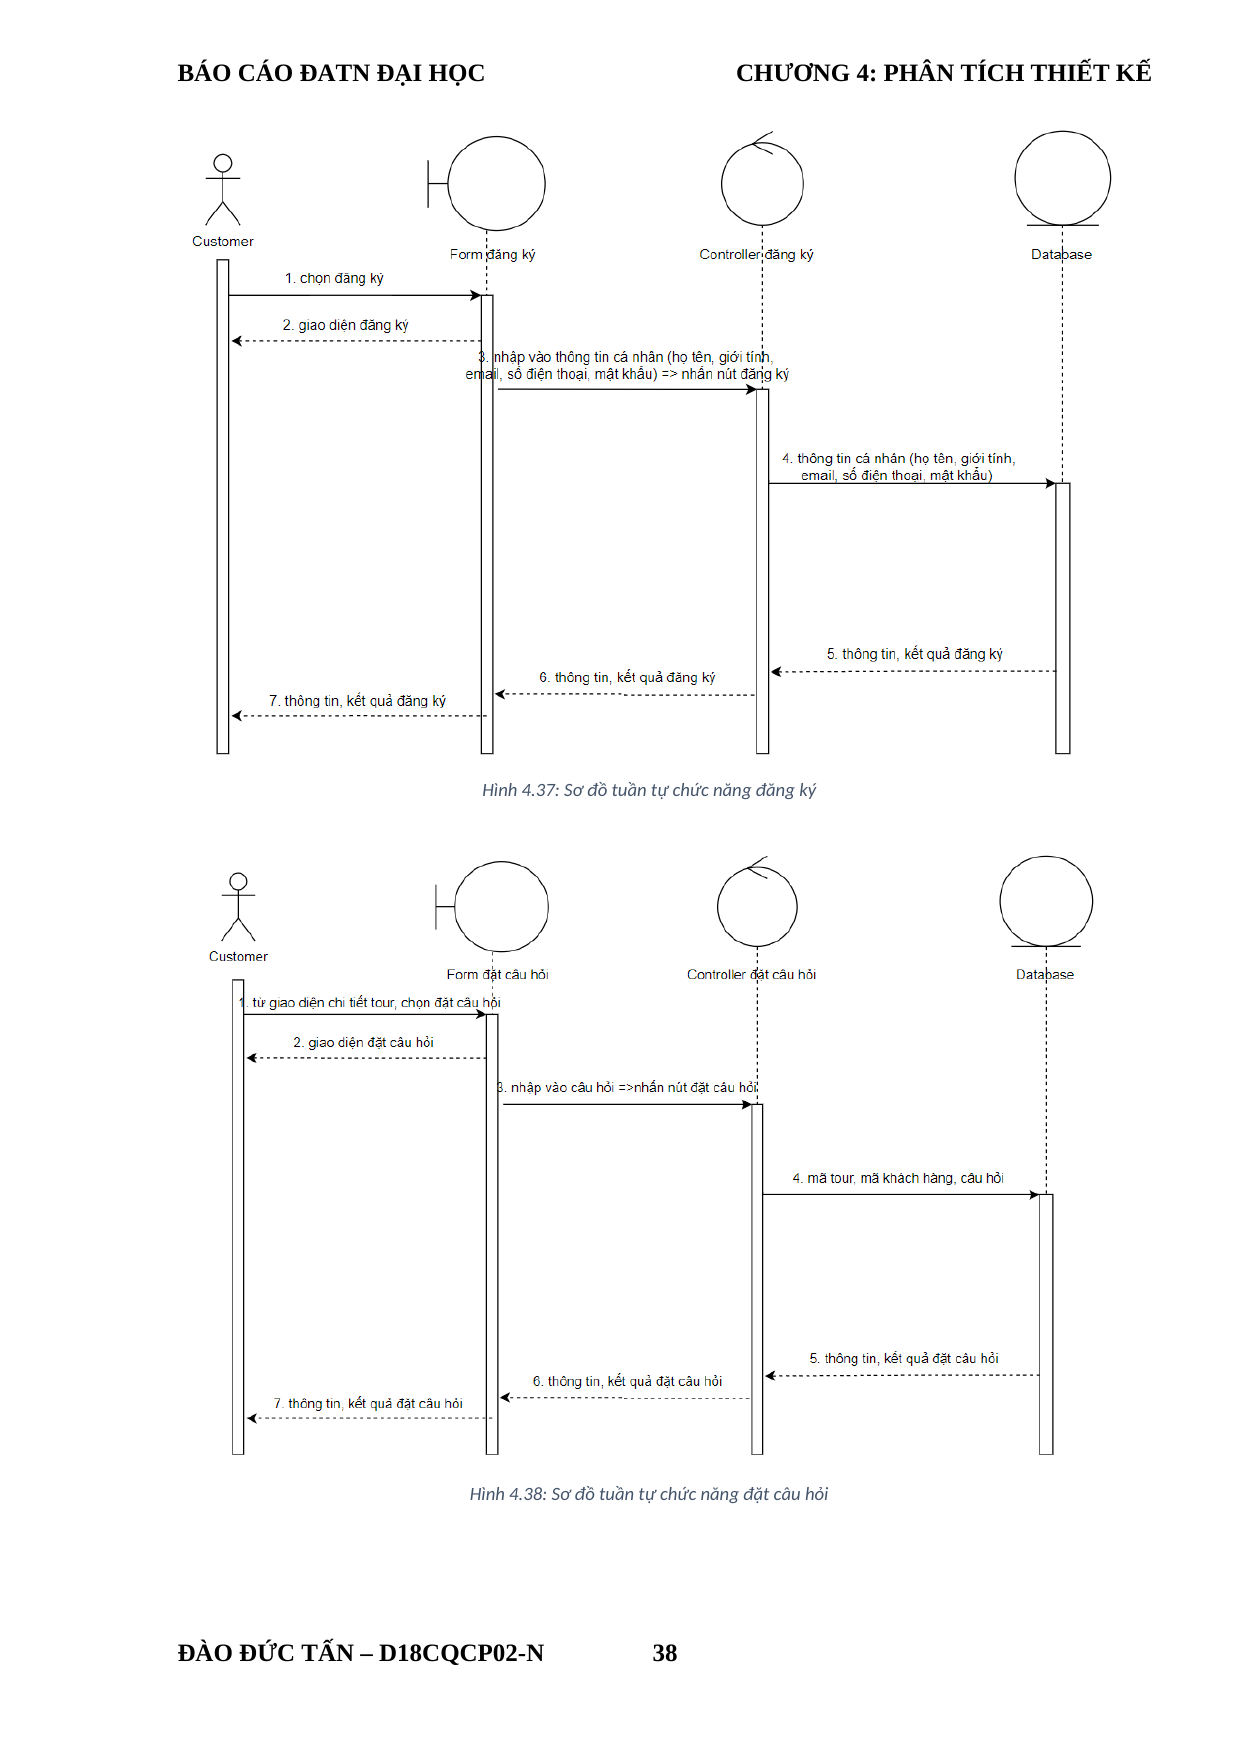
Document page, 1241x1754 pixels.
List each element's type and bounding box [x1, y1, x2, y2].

picture [177, 840, 1123, 1473]
picture [177, 118, 1123, 770]
